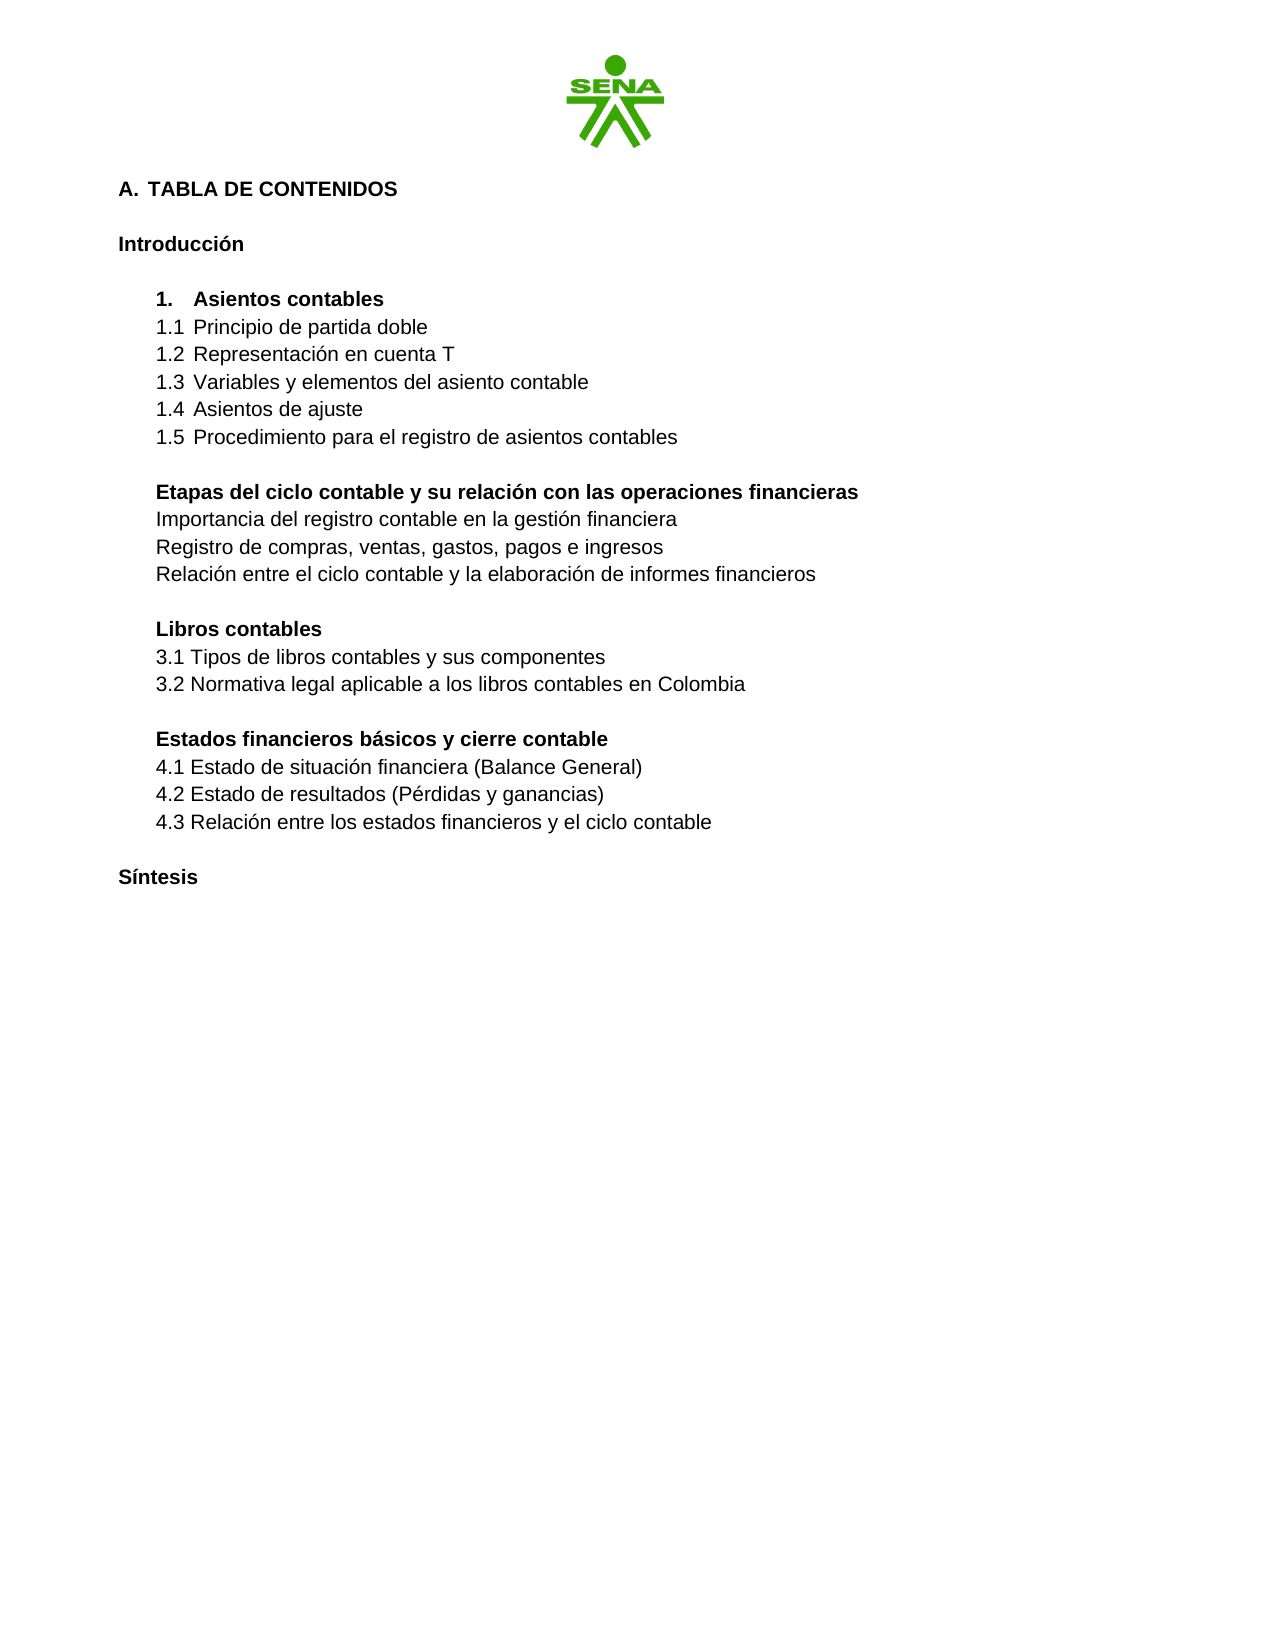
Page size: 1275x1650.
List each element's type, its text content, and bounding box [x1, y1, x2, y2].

list Representación en cuenta T [156, 342, 1157, 366]
text 3.2 Normativa legal aplicable a los libros contables en Colombia [156, 672, 1157, 696]
text Registro de compras, ventas, gastos, pagos e ingresos [156, 535, 1157, 559]
text 4.1 Estado de situación financiera (Balance General) [156, 755, 1157, 779]
list Procedimiento para el registro de asientos contables [156, 425, 1157, 449]
text Estados financieros básicos y cierre contable [156, 727, 1157, 751]
list TABLA DE CONTENIDOS [118, 177, 1157, 201]
text Síntesis [118, 865, 1157, 889]
text Importancia del registro contable en la gestión financiera [156, 507, 1157, 531]
list Variables y elementos del asiento contable [156, 370, 1157, 394]
list Asientos contables [156, 287, 1157, 311]
text 3.1 Tipos de libros contables y sus componentes [156, 645, 1157, 669]
text Libros contables [156, 617, 1157, 641]
picture [566, 55, 664, 148]
text Etapas del ciclo contable y su relación con las operaciones financieras [156, 480, 1157, 504]
list Asientos de ajuste [156, 397, 1157, 421]
text 4.3 Relación entre los estados financieros y el ciclo contable [156, 810, 1157, 834]
text Relación entre el ciclo contable y la elaboración de informes financieros [156, 562, 1157, 586]
text Introducción [118, 232, 1157, 256]
text 4.2 Estado de resultados (Pérdidas y ganancias) [156, 782, 1157, 806]
list Principio de partida doble [156, 315, 1157, 339]
